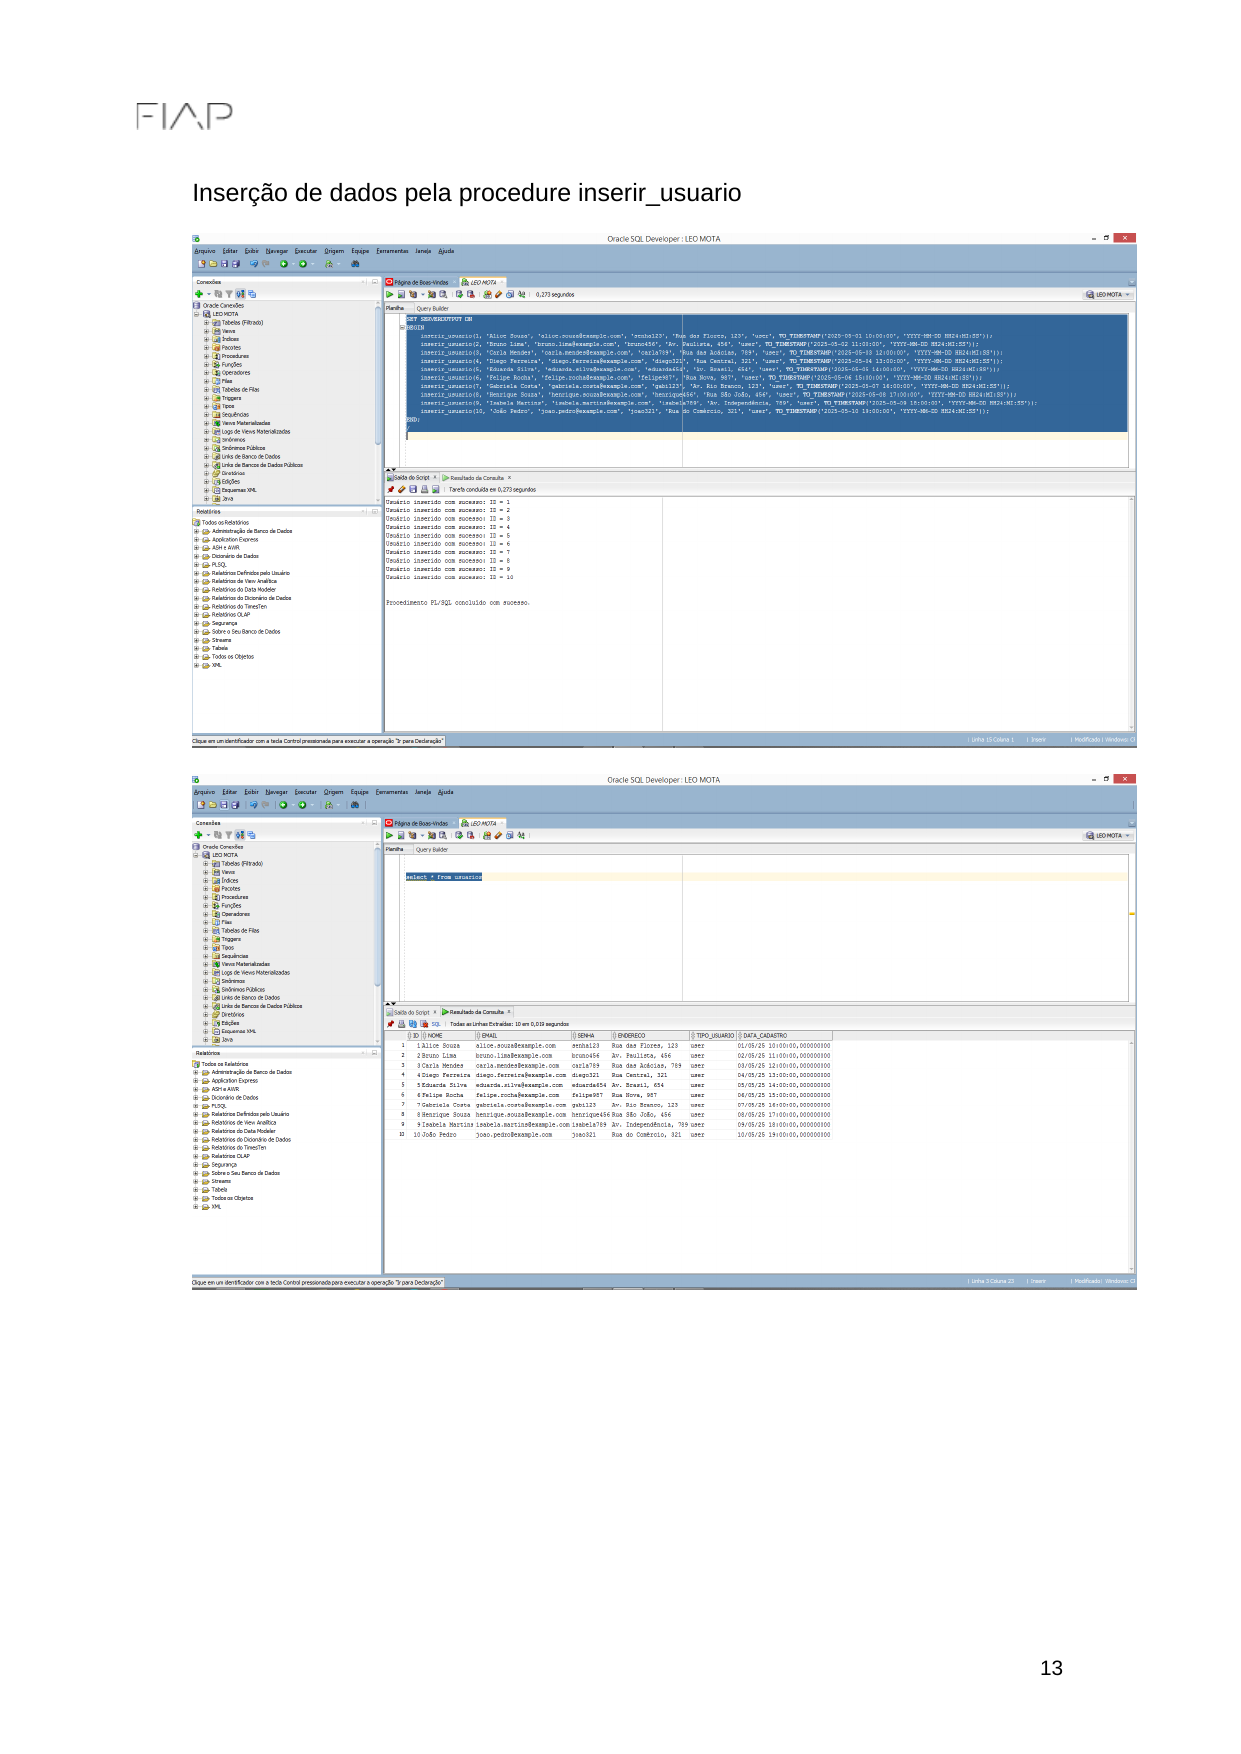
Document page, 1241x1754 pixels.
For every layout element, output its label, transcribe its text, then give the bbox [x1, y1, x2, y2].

picture [192, 774, 1137, 1290]
picture [192, 233, 1137, 748]
picture [136, 103, 233, 130]
text Inserção de dados pela procedure inserir_usuario [118, 178, 1063, 207]
